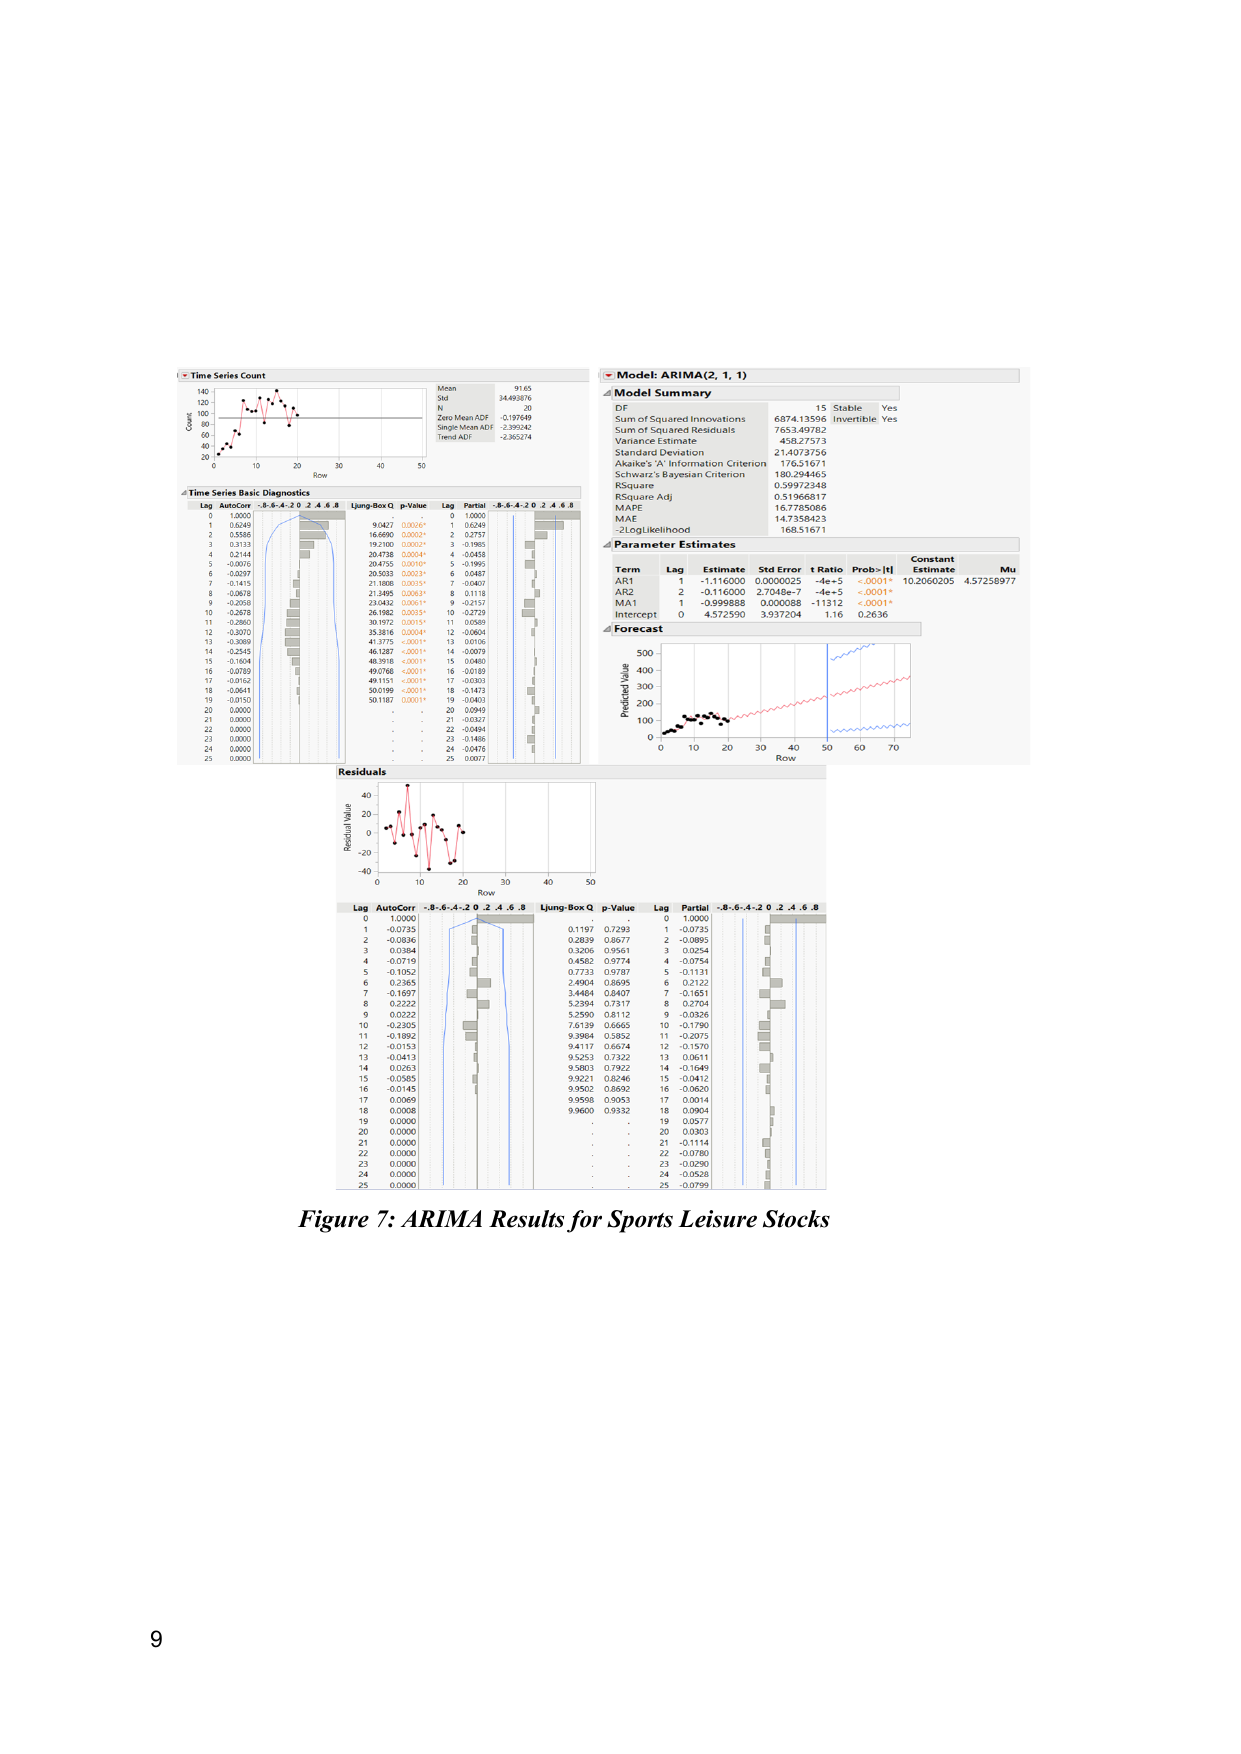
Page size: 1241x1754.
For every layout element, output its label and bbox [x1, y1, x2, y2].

picture [177, 367, 1031, 1190]
